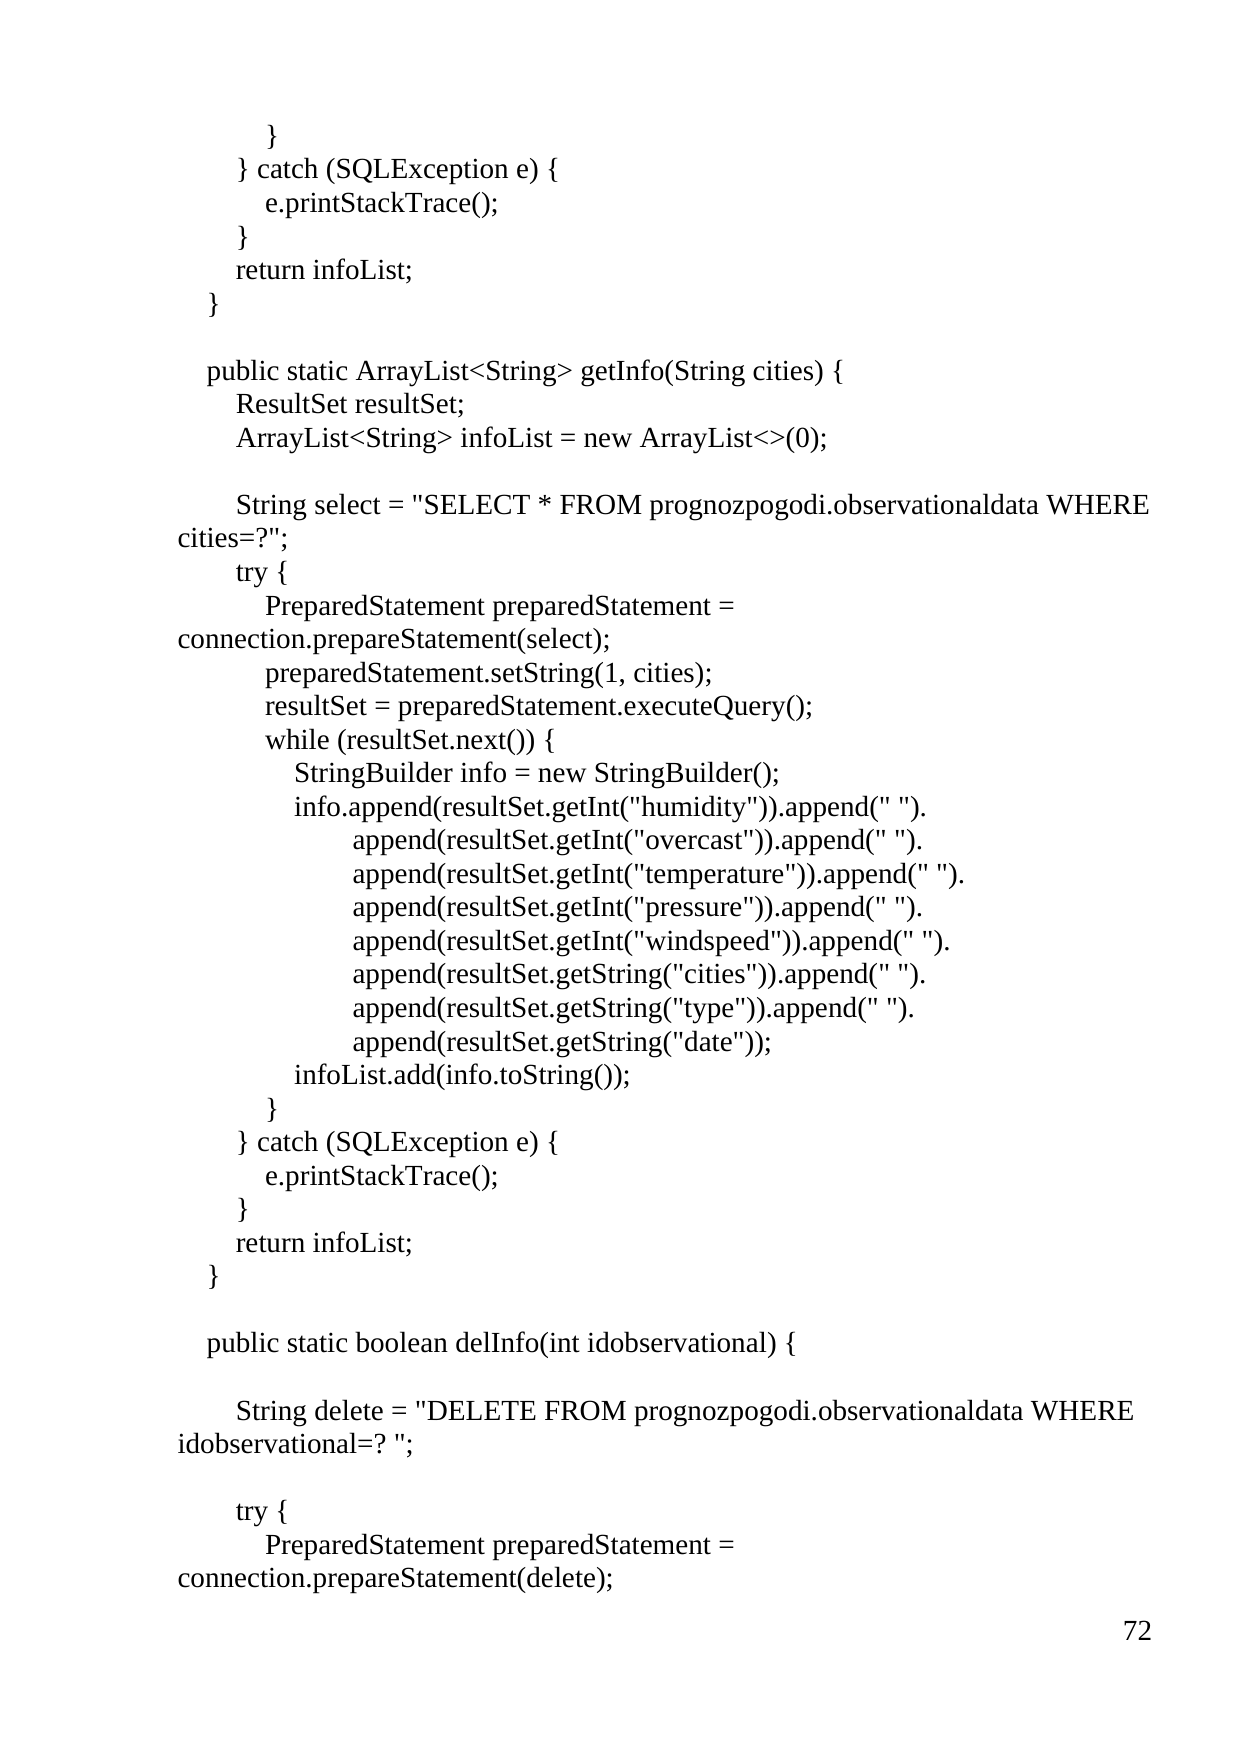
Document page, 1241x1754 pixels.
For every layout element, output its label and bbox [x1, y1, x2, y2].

text [177, 118, 1152, 1594]
